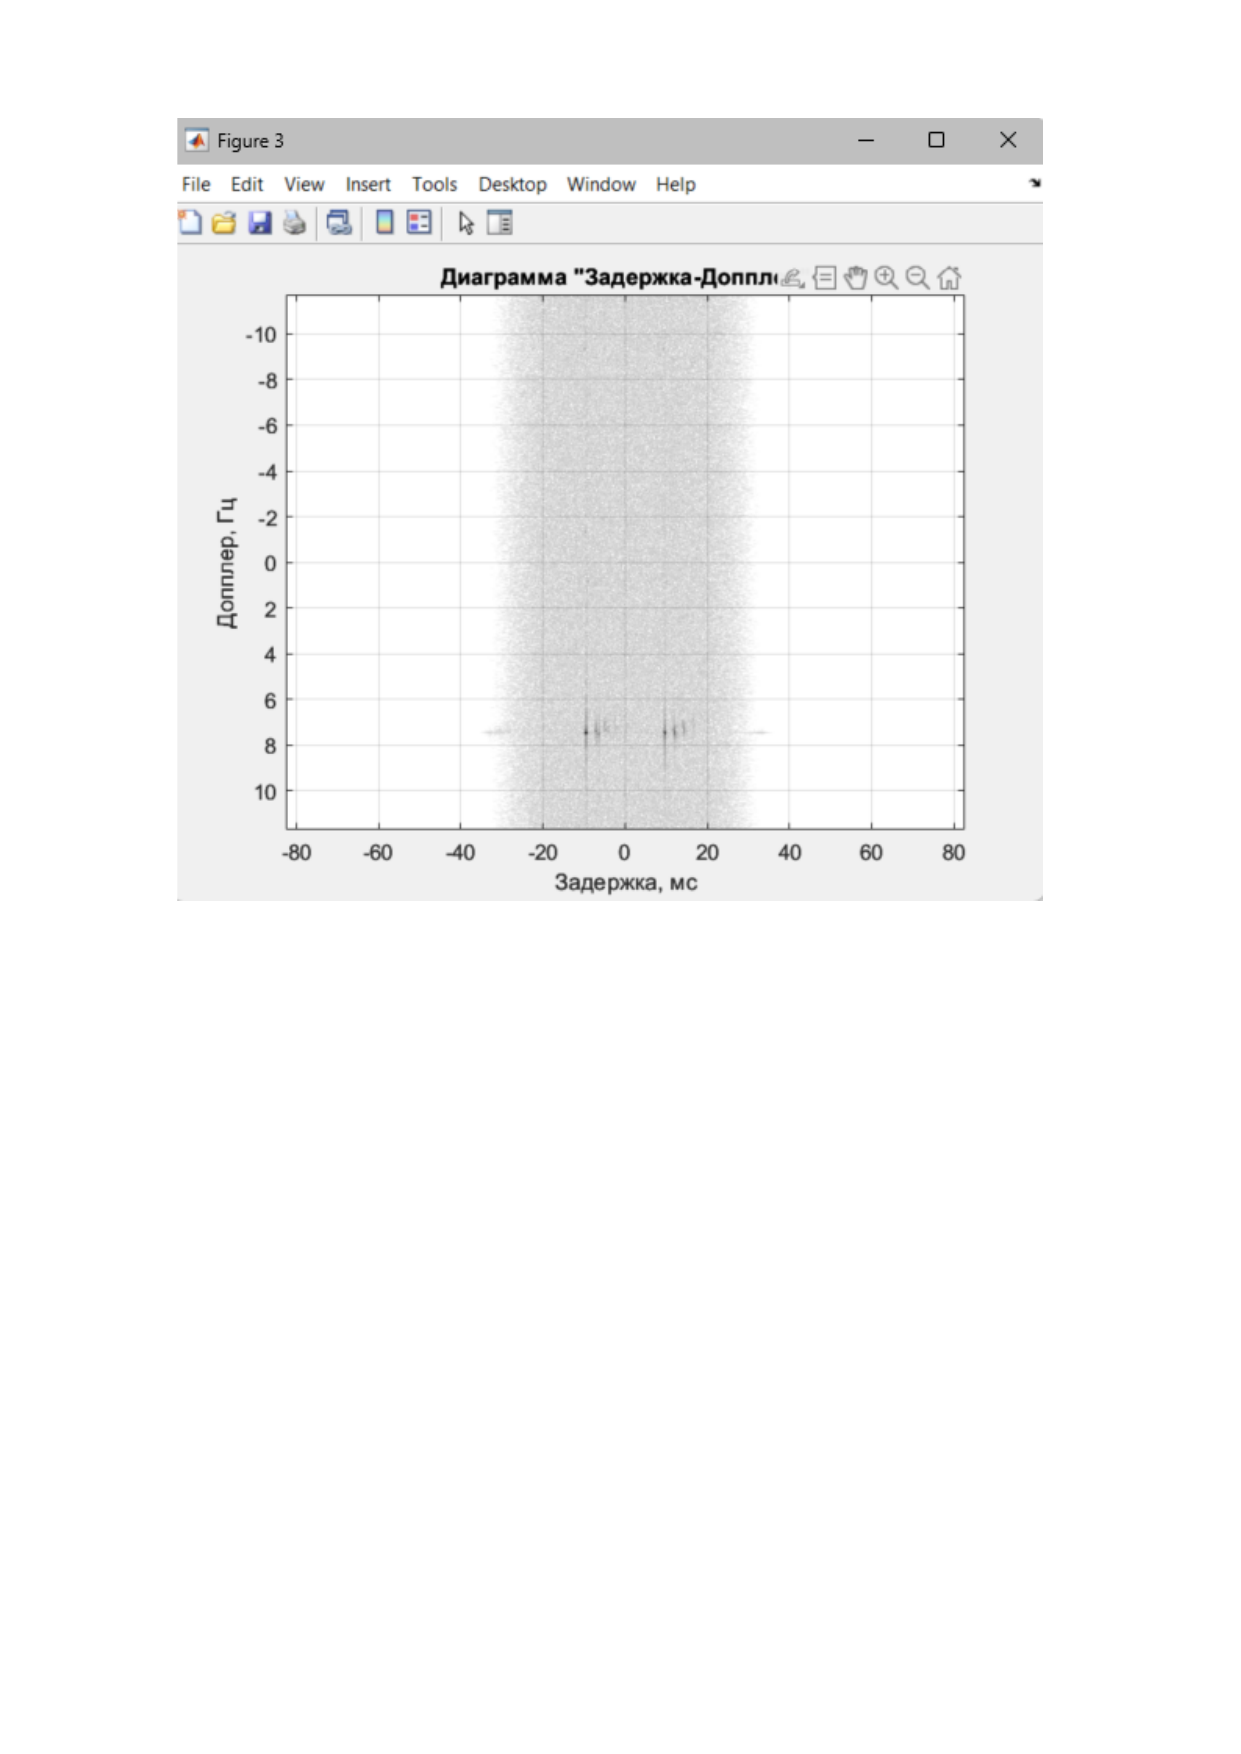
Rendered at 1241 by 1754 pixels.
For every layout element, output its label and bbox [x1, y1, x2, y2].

picture [177, 118, 1043, 901]
